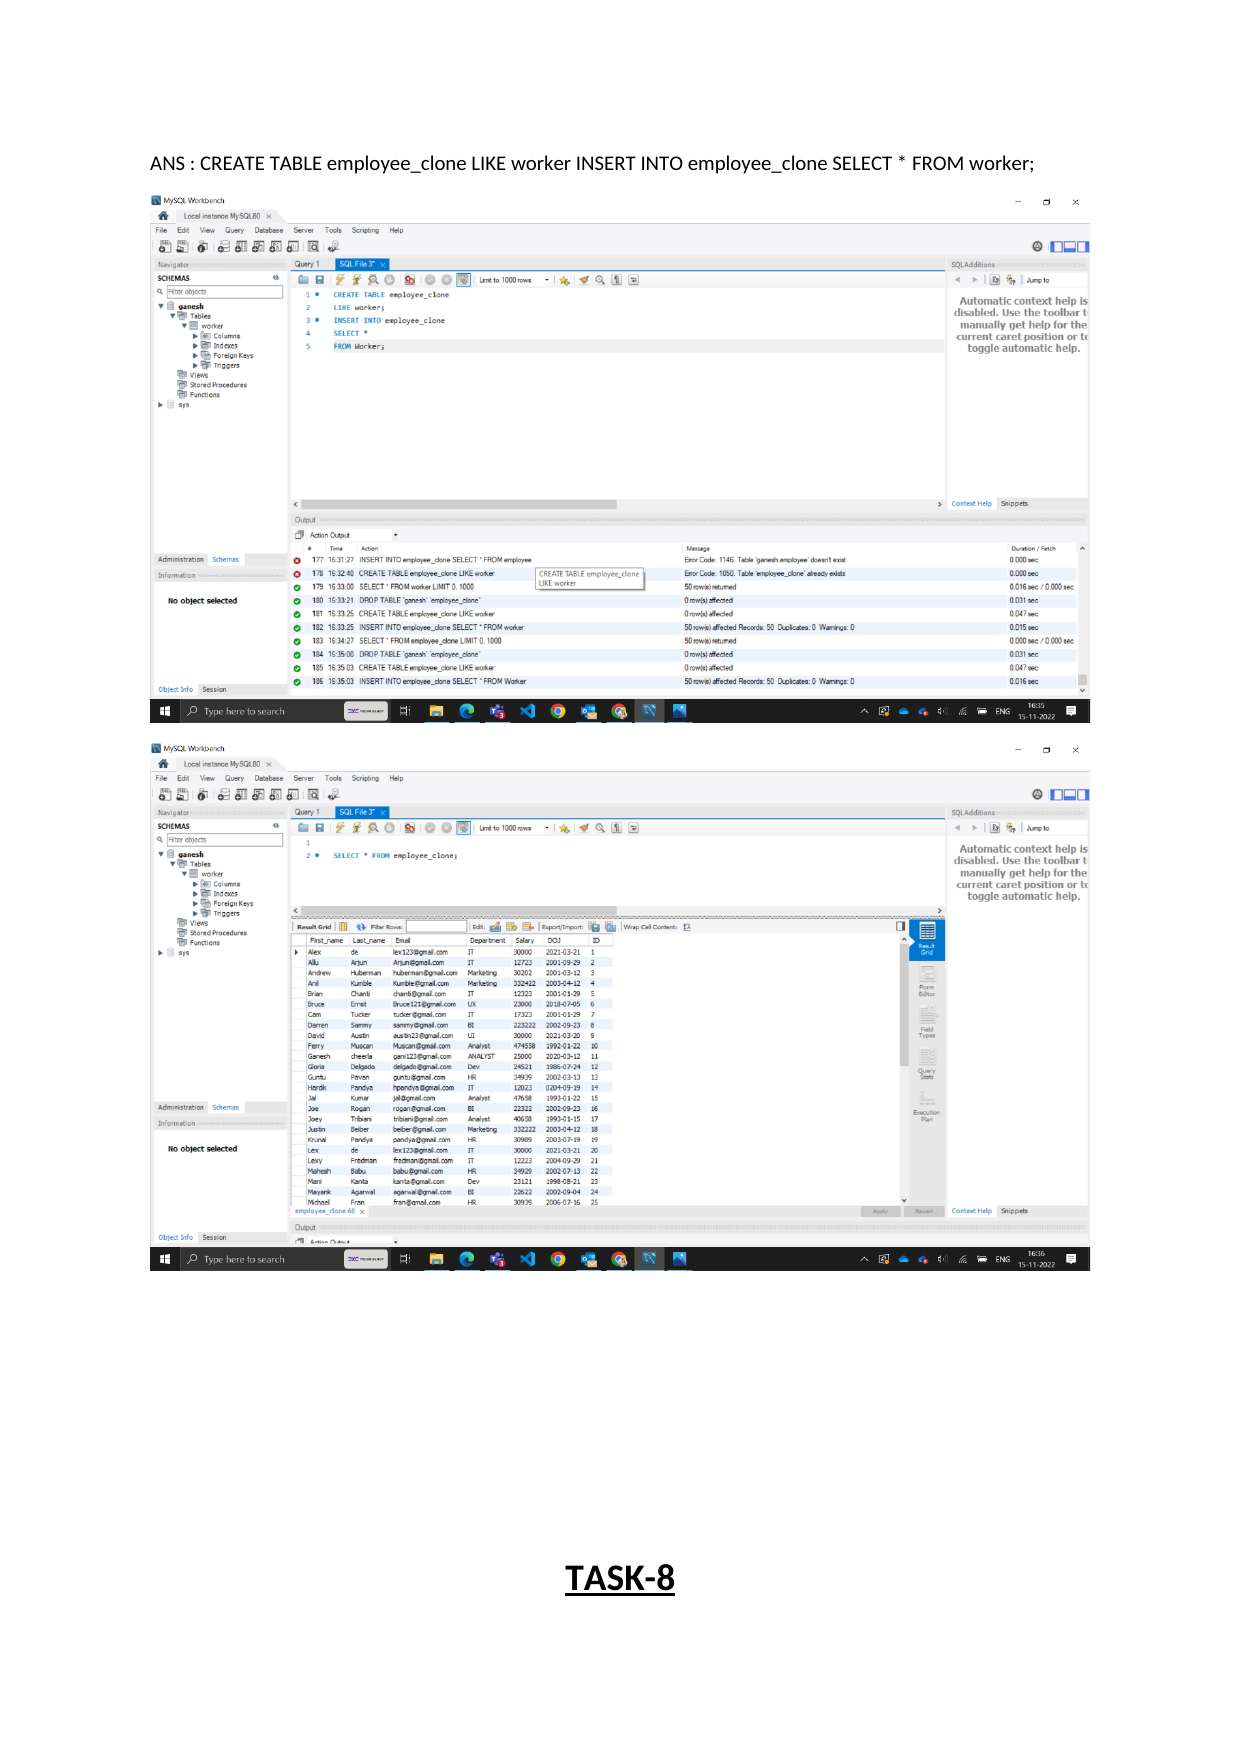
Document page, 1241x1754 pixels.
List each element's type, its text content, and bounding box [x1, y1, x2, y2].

picture [150, 741, 1091, 1271]
picture [150, 194, 1091, 723]
text ANS : CREATE TABLE employee_clone LIKE worker INSERT INTO employee_clone SELECT * FROM worker; [150, 150, 1090, 175]
text TASK-8 [150, 1554, 1090, 1600]
